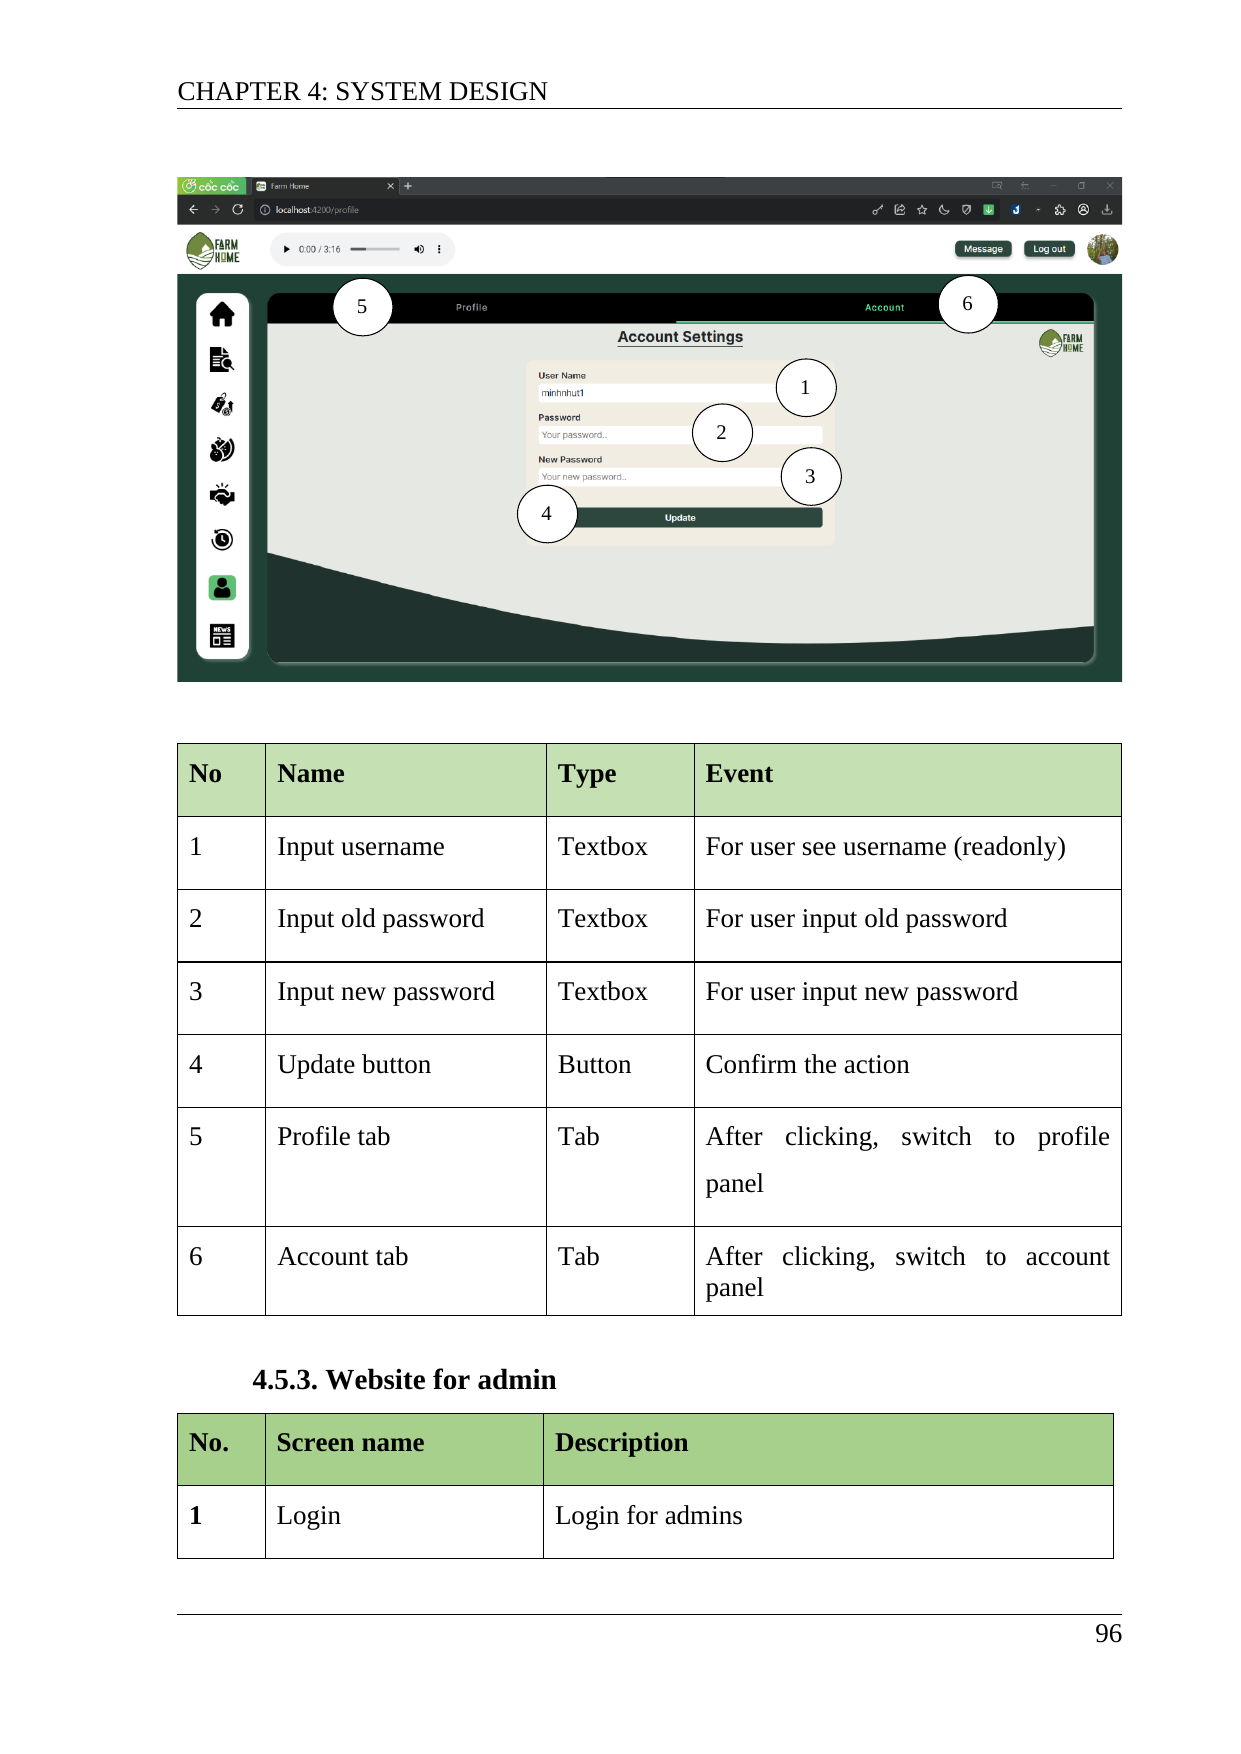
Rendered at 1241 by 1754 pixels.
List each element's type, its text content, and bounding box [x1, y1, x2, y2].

table_cell 5 [178, 1108, 265, 1226]
table_cell Tab [547, 1227, 694, 1314]
table_cell Textbox [547, 963, 694, 1034]
table_cell 6 [178, 1227, 265, 1314]
table_cell 1 [178, 817, 265, 889]
table_cell Account tab [266, 1227, 546, 1314]
table_header No [178, 744, 265, 816]
table_cell For user input old password [695, 890, 1121, 961]
table_cell 1 [178, 1486, 265, 1558]
table_cell Confirm the action [695, 1035, 1121, 1107]
table_cell For user see username (readonly) [695, 817, 1121, 889]
table_header No. [178, 1414, 265, 1485]
picture [177, 177, 1123, 682]
table_cell Input old password [266, 890, 546, 961]
table_cell Input username [266, 817, 546, 889]
table_cell 2 [178, 890, 265, 961]
table_cell Button [547, 1035, 694, 1107]
table_cell Input new password [266, 963, 546, 1034]
table_cell 4 [178, 1035, 265, 1107]
table_cell After clicking, switch to account panel [695, 1227, 1121, 1314]
subtitle 4.5.3. Website for admin [177, 1362, 1122, 1396]
table_cell 3 [178, 963, 265, 1034]
table_cell Login [266, 1486, 543, 1558]
table_cell Update button [266, 1035, 546, 1107]
table_cell Textbox [547, 817, 694, 889]
table_cell Textbox [547, 890, 694, 961]
table_header Type [547, 744, 694, 816]
table_header Event [695, 744, 1121, 816]
table_header Description [544, 1414, 1113, 1485]
table_cell Tab [547, 1108, 694, 1226]
table_header Name [266, 744, 546, 816]
table_cell Login for admins [544, 1486, 1113, 1558]
table_cell After clicking, switch to profile panel [695, 1108, 1121, 1226]
table_cell For user input new password [695, 963, 1121, 1034]
table_header Screen name [266, 1414, 543, 1485]
table_cell Profile tab [266, 1108, 546, 1226]
